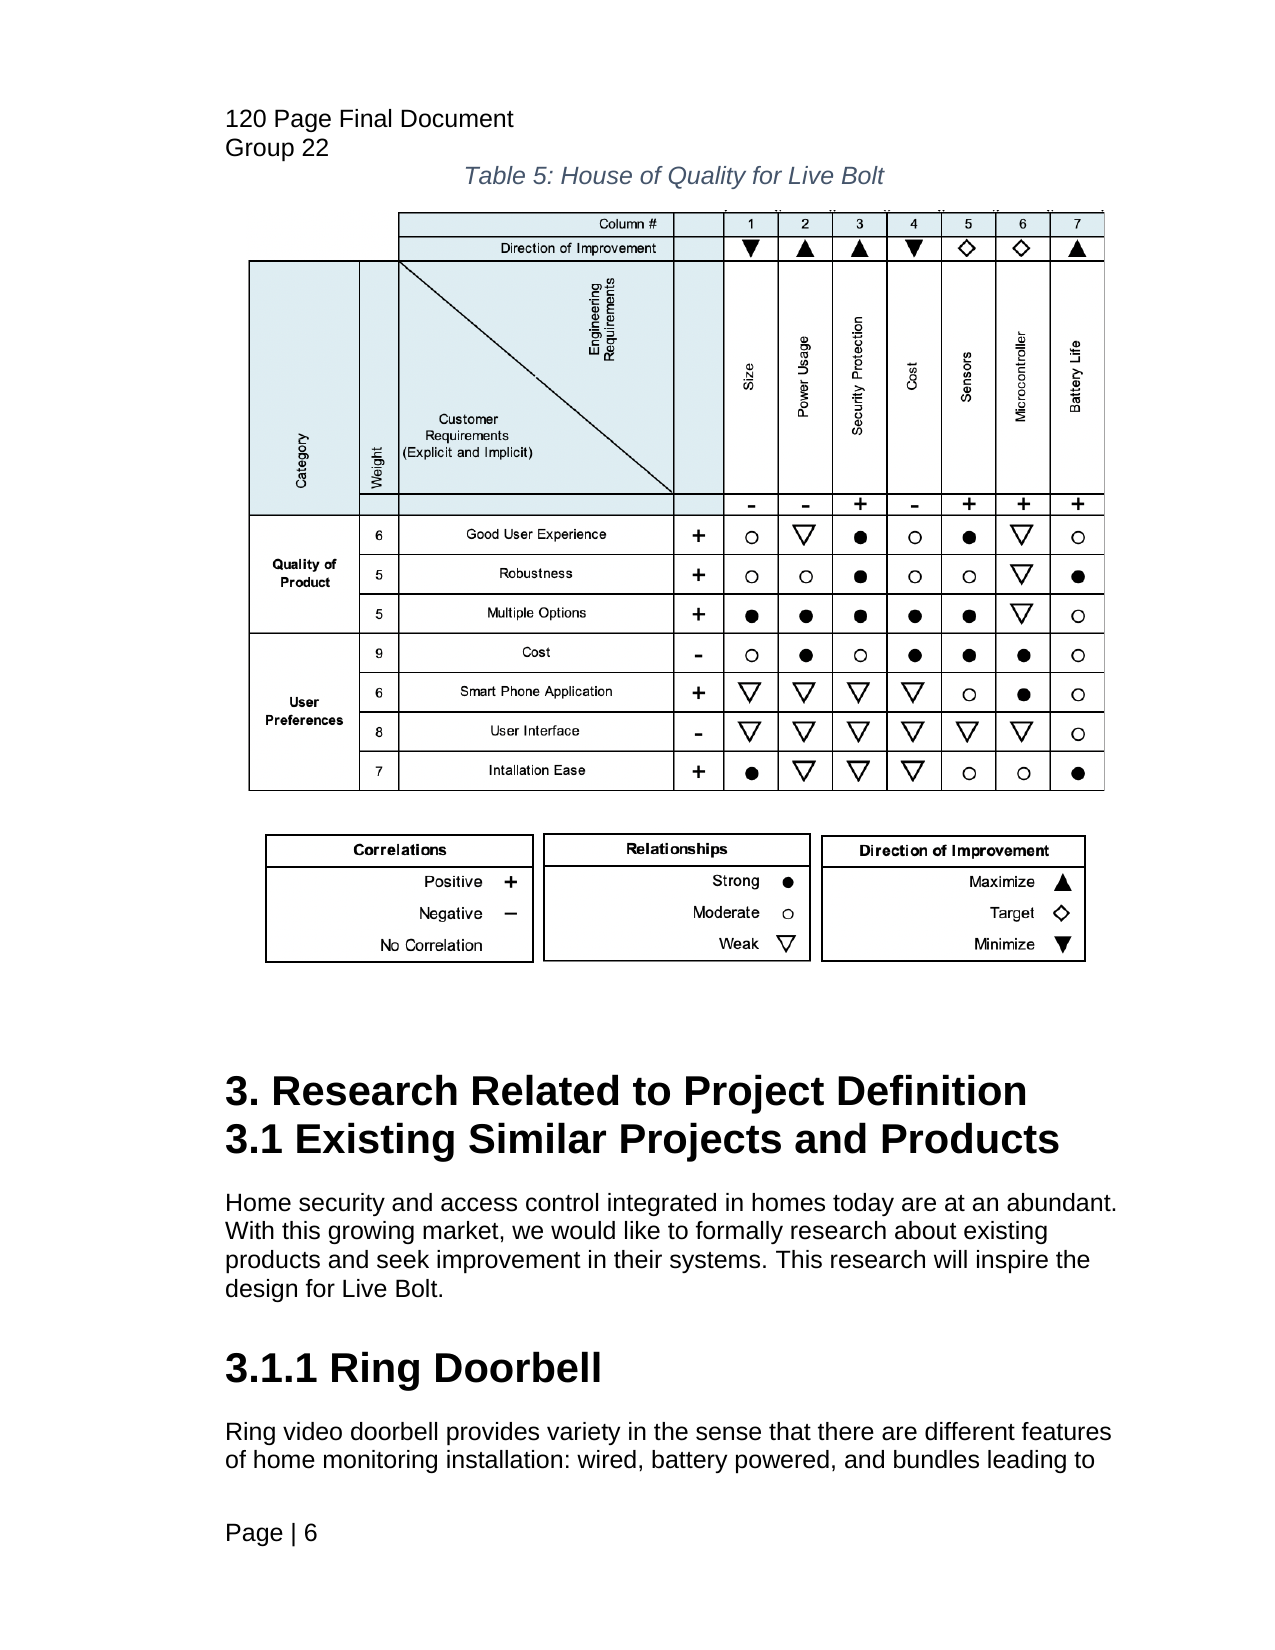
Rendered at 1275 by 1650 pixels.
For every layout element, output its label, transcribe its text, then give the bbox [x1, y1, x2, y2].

picture [819, 832, 1087, 963]
subtitle 3.1 Existing Similar Projects and Products [225, 1114, 1125, 1162]
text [225, 1417, 1125, 1474]
picture [541, 828, 812, 963]
text Home security and access control integrated in homes today are at an abundant. With this growing market, we would like to formally research about existing products and seek improvement in their systems. This research will inspire the design for Live Bolt. [225, 1187, 1125, 1302]
subtitle 3.1.1 Ring Doorbell [225, 1344, 1125, 1392]
subtitle 3. Research Related to Project Definition [225, 1067, 1125, 1114]
text Table 5: House of Quality for Live Bolt [225, 161, 1125, 190]
picture [245, 210, 1105, 791]
picture [263, 832, 535, 963]
